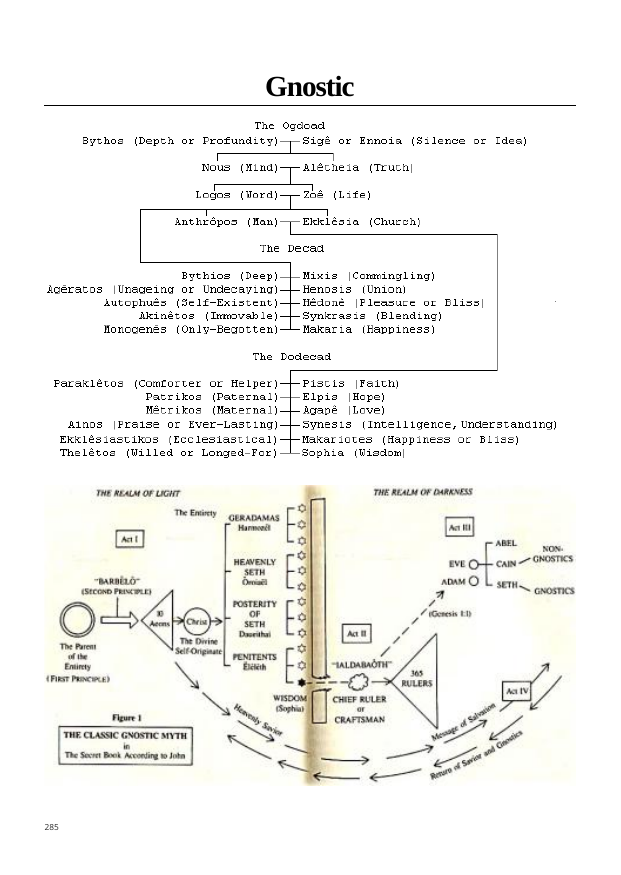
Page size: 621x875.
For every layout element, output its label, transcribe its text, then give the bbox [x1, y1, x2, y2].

picture [44, 118, 576, 786]
subtitle Gnostic [44, 69, 576, 105]
